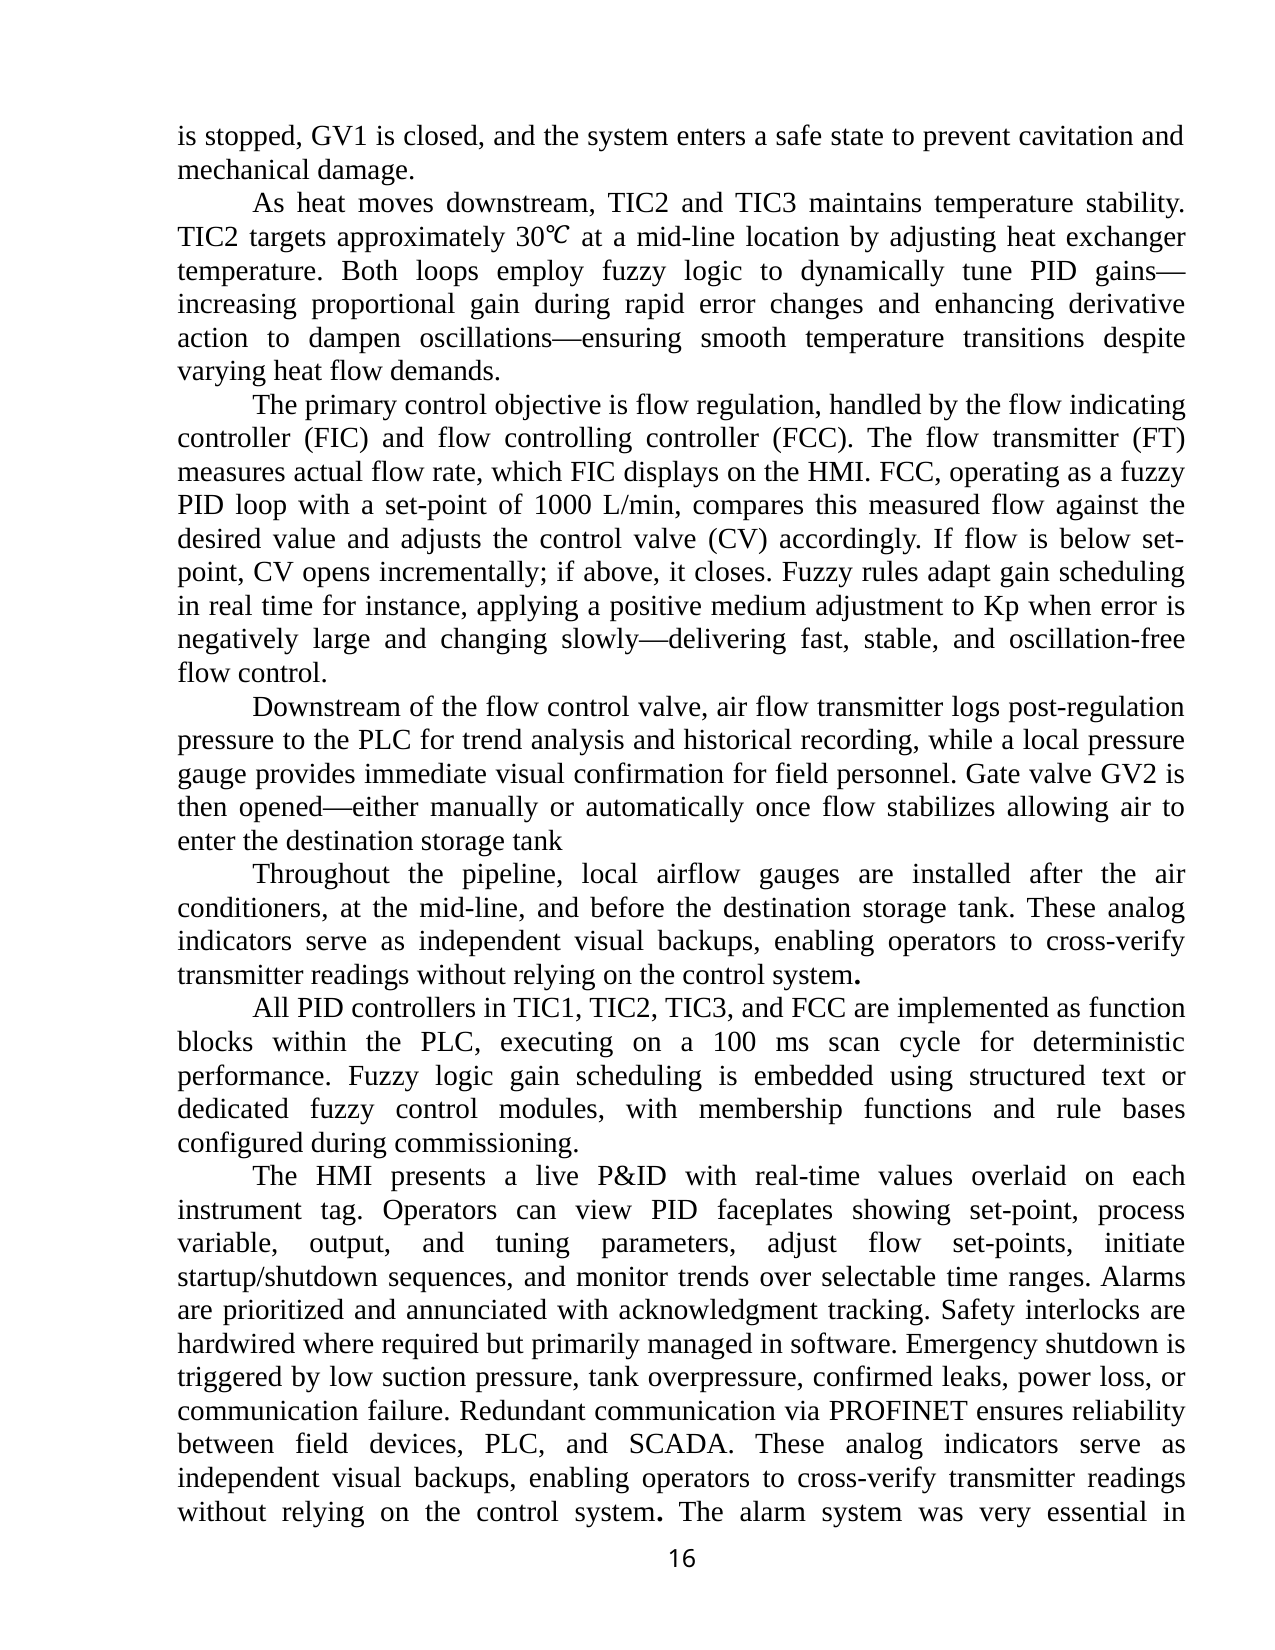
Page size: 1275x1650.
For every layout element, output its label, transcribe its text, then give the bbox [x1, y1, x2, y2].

text Downstream of the flow control valve, air flow transmitter logs post-regulation pressure to the PLC for trend analysis and historical recording, while a local pressure gauge provides immediate visual confirmation for field personnel. Gate valve GV2 is then opened—either manually or automatically once flow stabilizes allowing air to enter the destination storage tank [177, 689, 1186, 856]
text Throughout the pipeline, local airflow gauges are installed after the air conditioners, at the mid-line, and before the destination storage tank. These analog indicators serve as independent visual backups, enabling operators to cross-verify transmitter readings without relying on the control system. [177, 856, 1186, 991]
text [177, 1158, 1186, 1527]
text As heat moves downstream, TIC2 and TIC3 maintains temperature stability. TIC2 targets approximately 30 at a mid-line location by adjusting heat exchanger temperature. Both loops employ fuzzy logic to dynamically tune PID gains—increasing proportional gain during rapid error changes and enhancing derivative action to dampen oscillations—ensuring smooth temperature transitions despite varying heat flow demands. [177, 186, 1186, 387]
text All PID controllers in TIC1, TIC2, TIC3, and FCC are implemented as function blocks within the PLC, executing on a 100 ms scan cycle for deterministic performance. Fuzzy logic gain scheduling is embedded using structured text or dedicated fuzzy control modules, with membership functions and rule bases configured during commissioning. [177, 991, 1186, 1158]
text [177, 118, 1186, 186]
text The primary control objective is flow regulation, handled by the flow indicating controller (FIC) and flow controlling controller (FCC). The flow transmitter (FT) measures actual flow rate, which FIC displays on the HMI. FCC, operating as a fuzzy PID loop with a set-point of 1000 L/min, compares this measured flow against the desired value and adjusts the control valve (CV) accordingly. If flow is below set-point, CV opens incrementally; if above, it closes. Fuzzy rules adapt gain scheduling in real time for instance, applying a positive medium adjustment to Kp when error is negatively large and changing slowly—delivering fast, stable, and oscillation-free flow control. [177, 387, 1186, 689]
